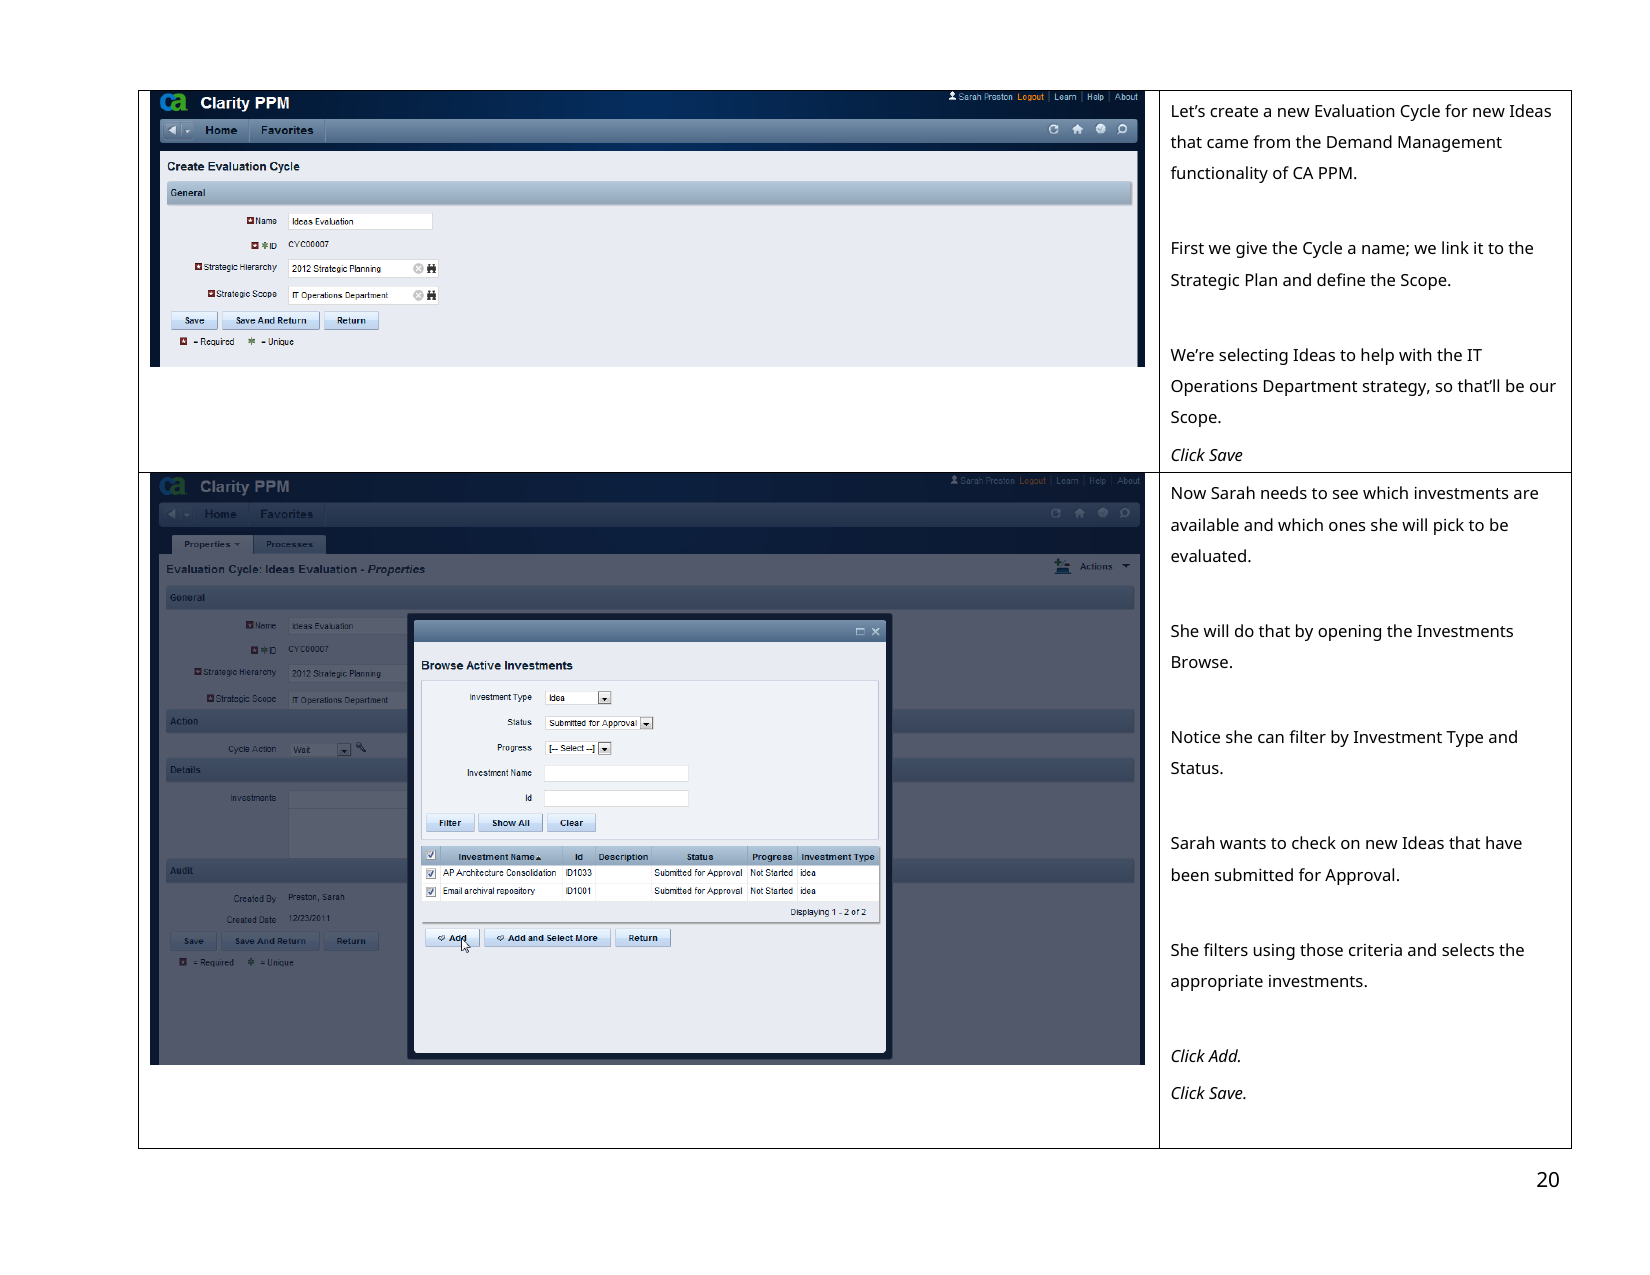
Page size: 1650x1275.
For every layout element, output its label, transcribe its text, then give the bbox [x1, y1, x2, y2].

table_cell [139, 91, 1159, 472]
table_cell Now Sarah needs to see which investments are available and which ones she will pick to be evaluated. She will do that by opening the Investments Browse. Notice she can filter by Investment Type and Status. Sarah wants to check on new Ideas that have been submitted for Approval. She filters using those criteria and selects the appropriate investments. Click Add. Click Save. [1160, 473, 1571, 1148]
table_cell Let’s create a new Evaluation Cycle for new Ideas that came from the Demand Management functionality of CA PPM. First we give the Cycle a name; we link it to the Strategic Plan and define the Scope. We’re selecting Ideas to help with the IT Operations Department strategy, so that’ll be our Scope. Click Save [1160, 91, 1571, 472]
picture [150, 91, 1145, 367]
picture [150, 473, 1145, 1065]
table_cell [139, 473, 1159, 1148]
